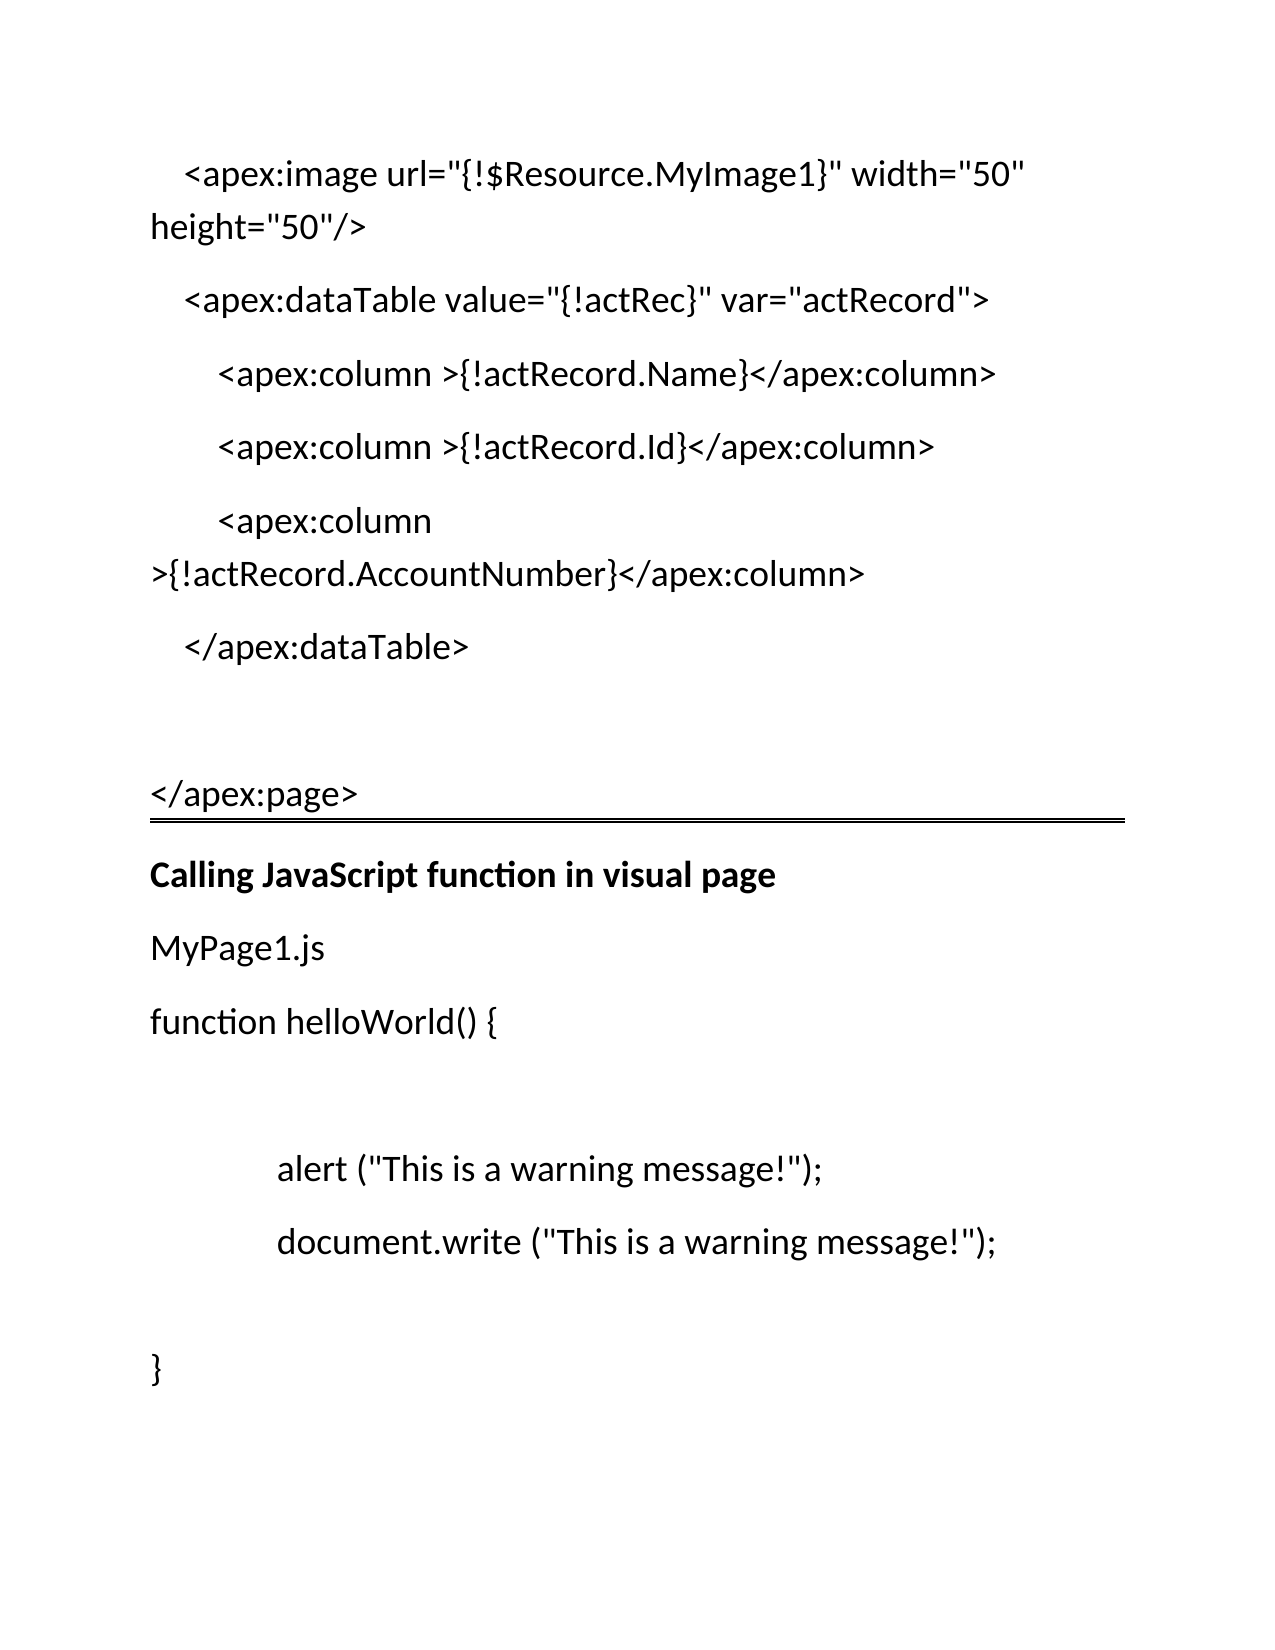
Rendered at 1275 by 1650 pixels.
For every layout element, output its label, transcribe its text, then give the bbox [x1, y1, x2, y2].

text alert ("This is a warning message!"); [150, 1145, 1125, 1191]
text <apex:column >{!actRecord.Name}</apex:column> [150, 350, 1125, 396]
text MyPage1.js [150, 924, 1125, 970]
text </apex:dataTable> [150, 623, 1125, 669]
text <apex:image url="{!$Resource.MyImage1}" width="50" height="50"/> [150, 150, 1125, 248]
text } [150, 1345, 1125, 1391]
text function helloWorld() { [150, 998, 1125, 1043]
text <apex:column >{!actRecord.AccountNumber}</apex:column> [150, 497, 1125, 595]
text </apex:page> [150, 770, 1125, 818]
text document.write ("This is a warning message!"); [150, 1218, 1125, 1264]
text <apex:dataTable value="{!actRec}" var="actRecord"> [150, 276, 1125, 322]
text <apex:column >{!actRecord.Id}</apex:column> [150, 423, 1125, 469]
text Calling JavaScript function in visual page [150, 851, 1125, 896]
